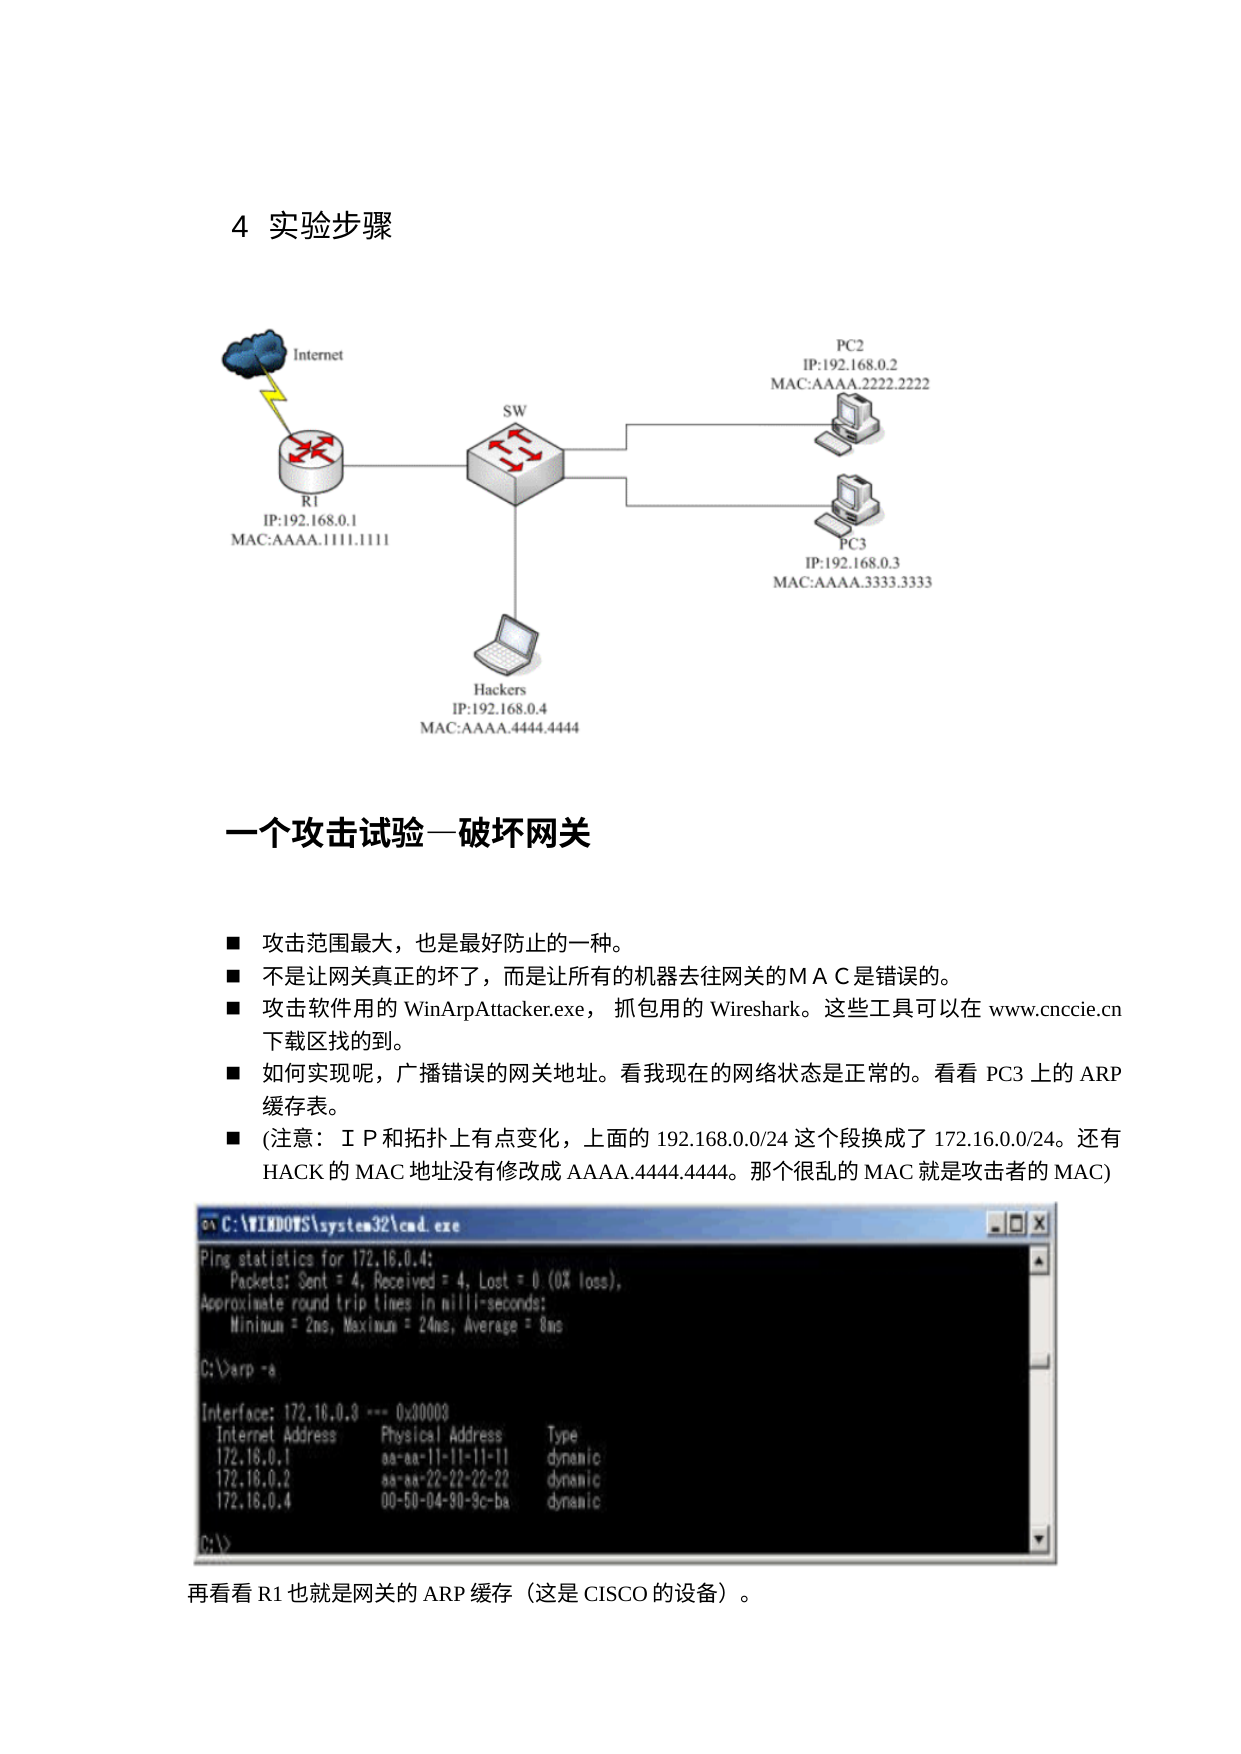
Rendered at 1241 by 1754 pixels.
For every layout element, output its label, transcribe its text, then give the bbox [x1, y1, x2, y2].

picture [187, 1185, 1063, 1572]
list 攻击软件用的WinArpAttacker.exe， 抓包用的Wireshark。这些工具可以在www.cnccie.cn下载区找的到。 [225, 991, 1122, 1056]
subtitle 实验步骤 [231, 191, 1122, 256]
list 如何实现呢，广播错误的网关地址。看我现在的网络状态是正常的。看看PC3 上的ARP缓存表。 [225, 1056, 1122, 1121]
list 攻击范围最大，也是最好防止的一种。 [225, 926, 1122, 958]
subtitle 一个攻击试验—破坏网关 [187, 798, 1122, 863]
text 再看看R1也就是网关的ARP缓存（这是CISCO的设备）。 [187, 1576, 1122, 1608]
list (注意：ＩＰ和拓扑上有点变化，上面的192.168.0.0/24 这个段换成了172.16.0.0/24。还有HACK的MAC地址没有修改成AAAA.4444.4444。那个很乱的MAC就是攻击者的MAC) [225, 1121, 1122, 1186]
picture [187, 316, 938, 742]
list 不是让网关真正的坏了，而是让所有的机器去往网关的ＭＡＣ是错误的。 [225, 958, 1122, 991]
